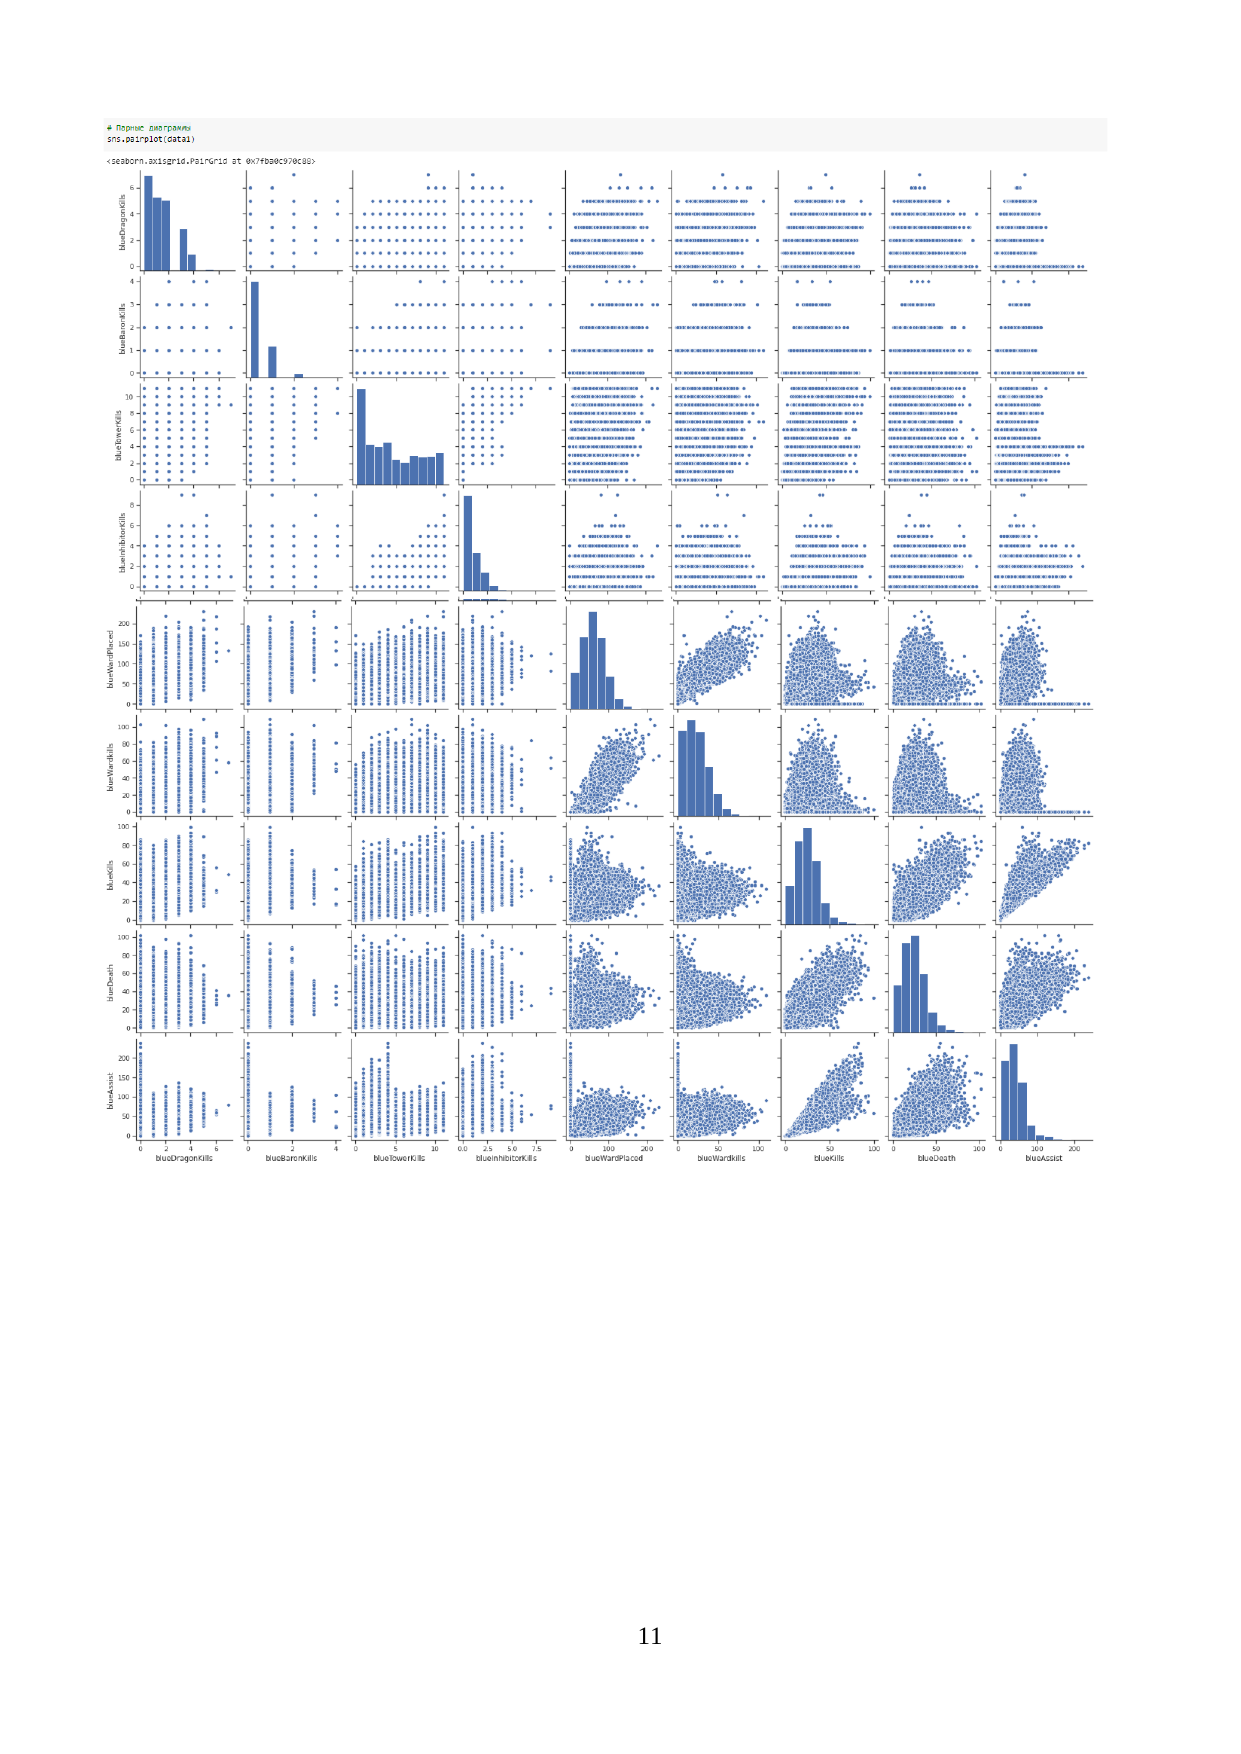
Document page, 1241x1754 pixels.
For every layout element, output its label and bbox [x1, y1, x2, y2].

picture [103, 118, 1108, 1172]
